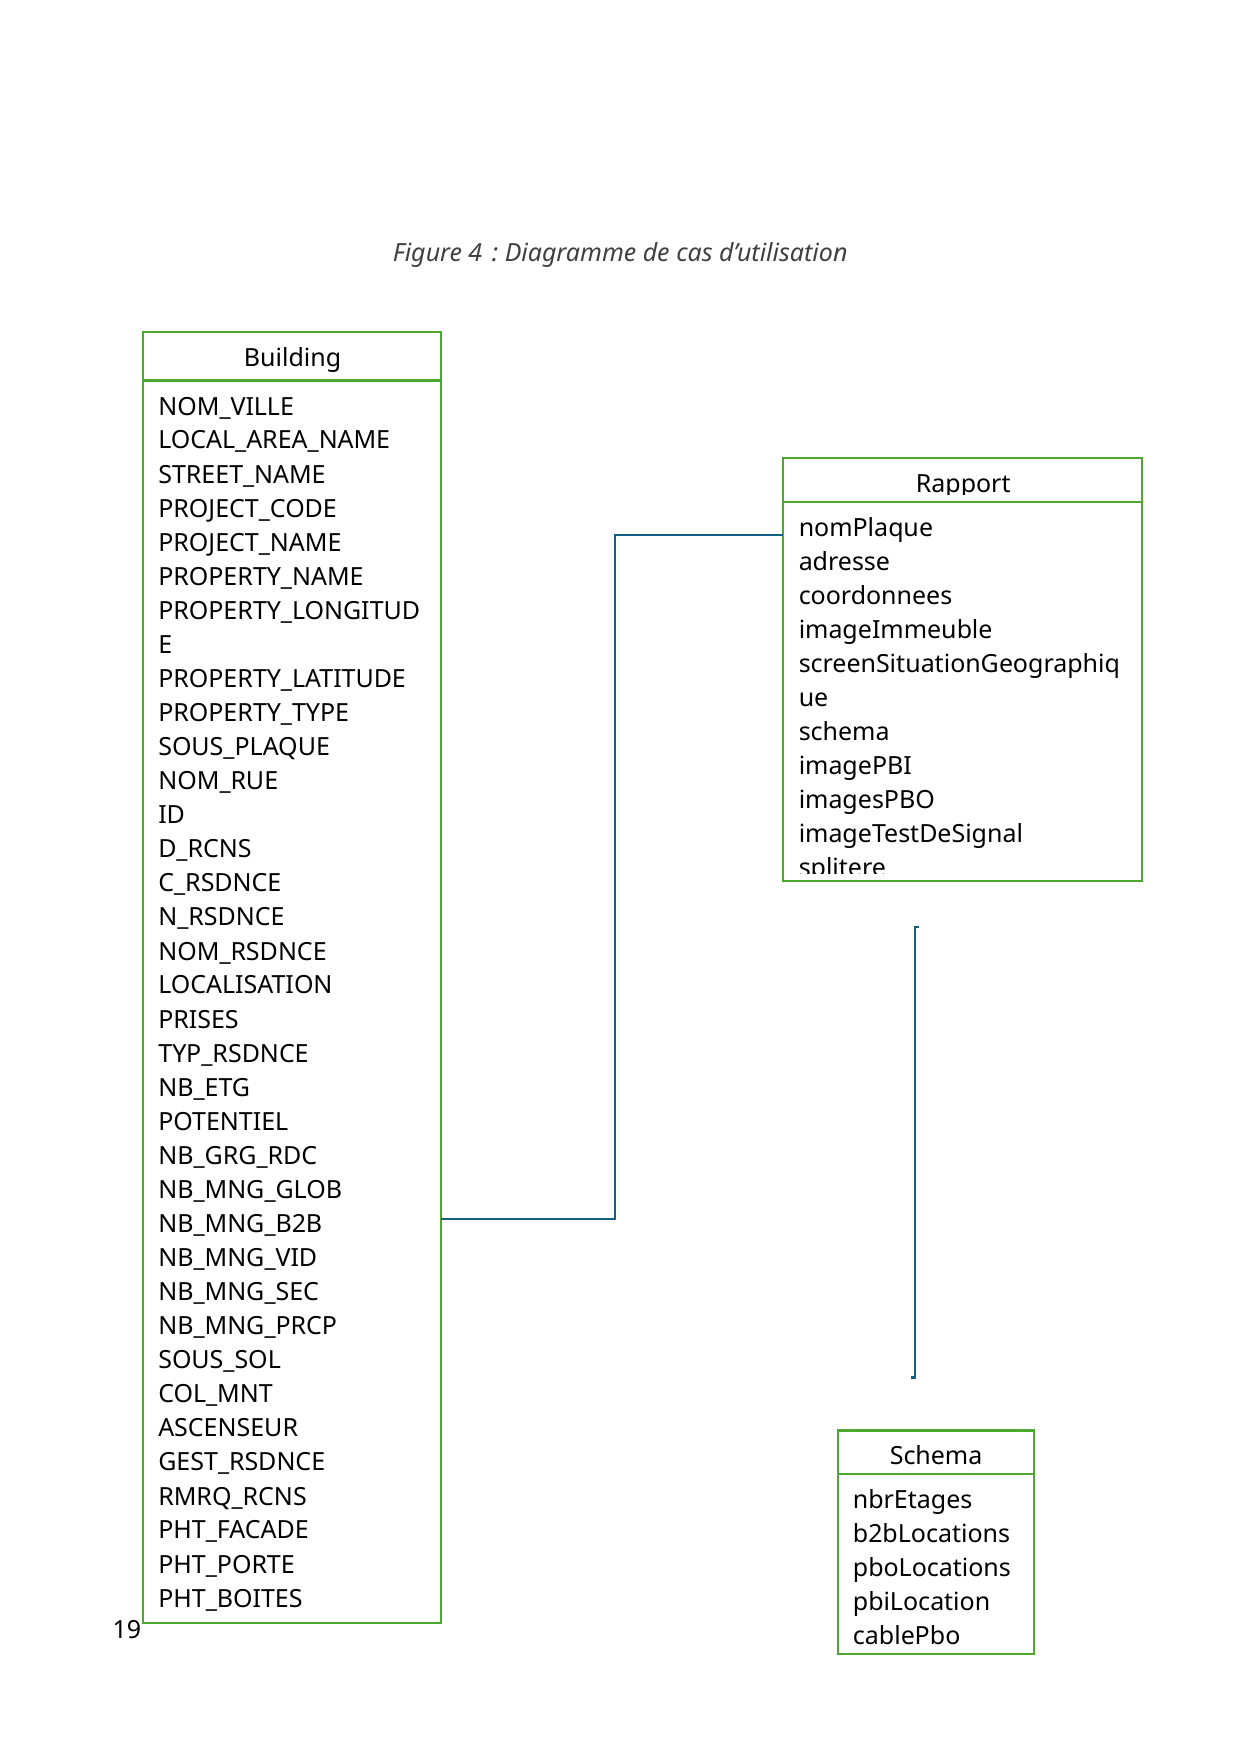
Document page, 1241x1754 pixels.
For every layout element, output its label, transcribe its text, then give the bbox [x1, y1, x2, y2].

text Figure 4 : Diagramme de cas d’utilisation [112, 235, 1128, 269]
